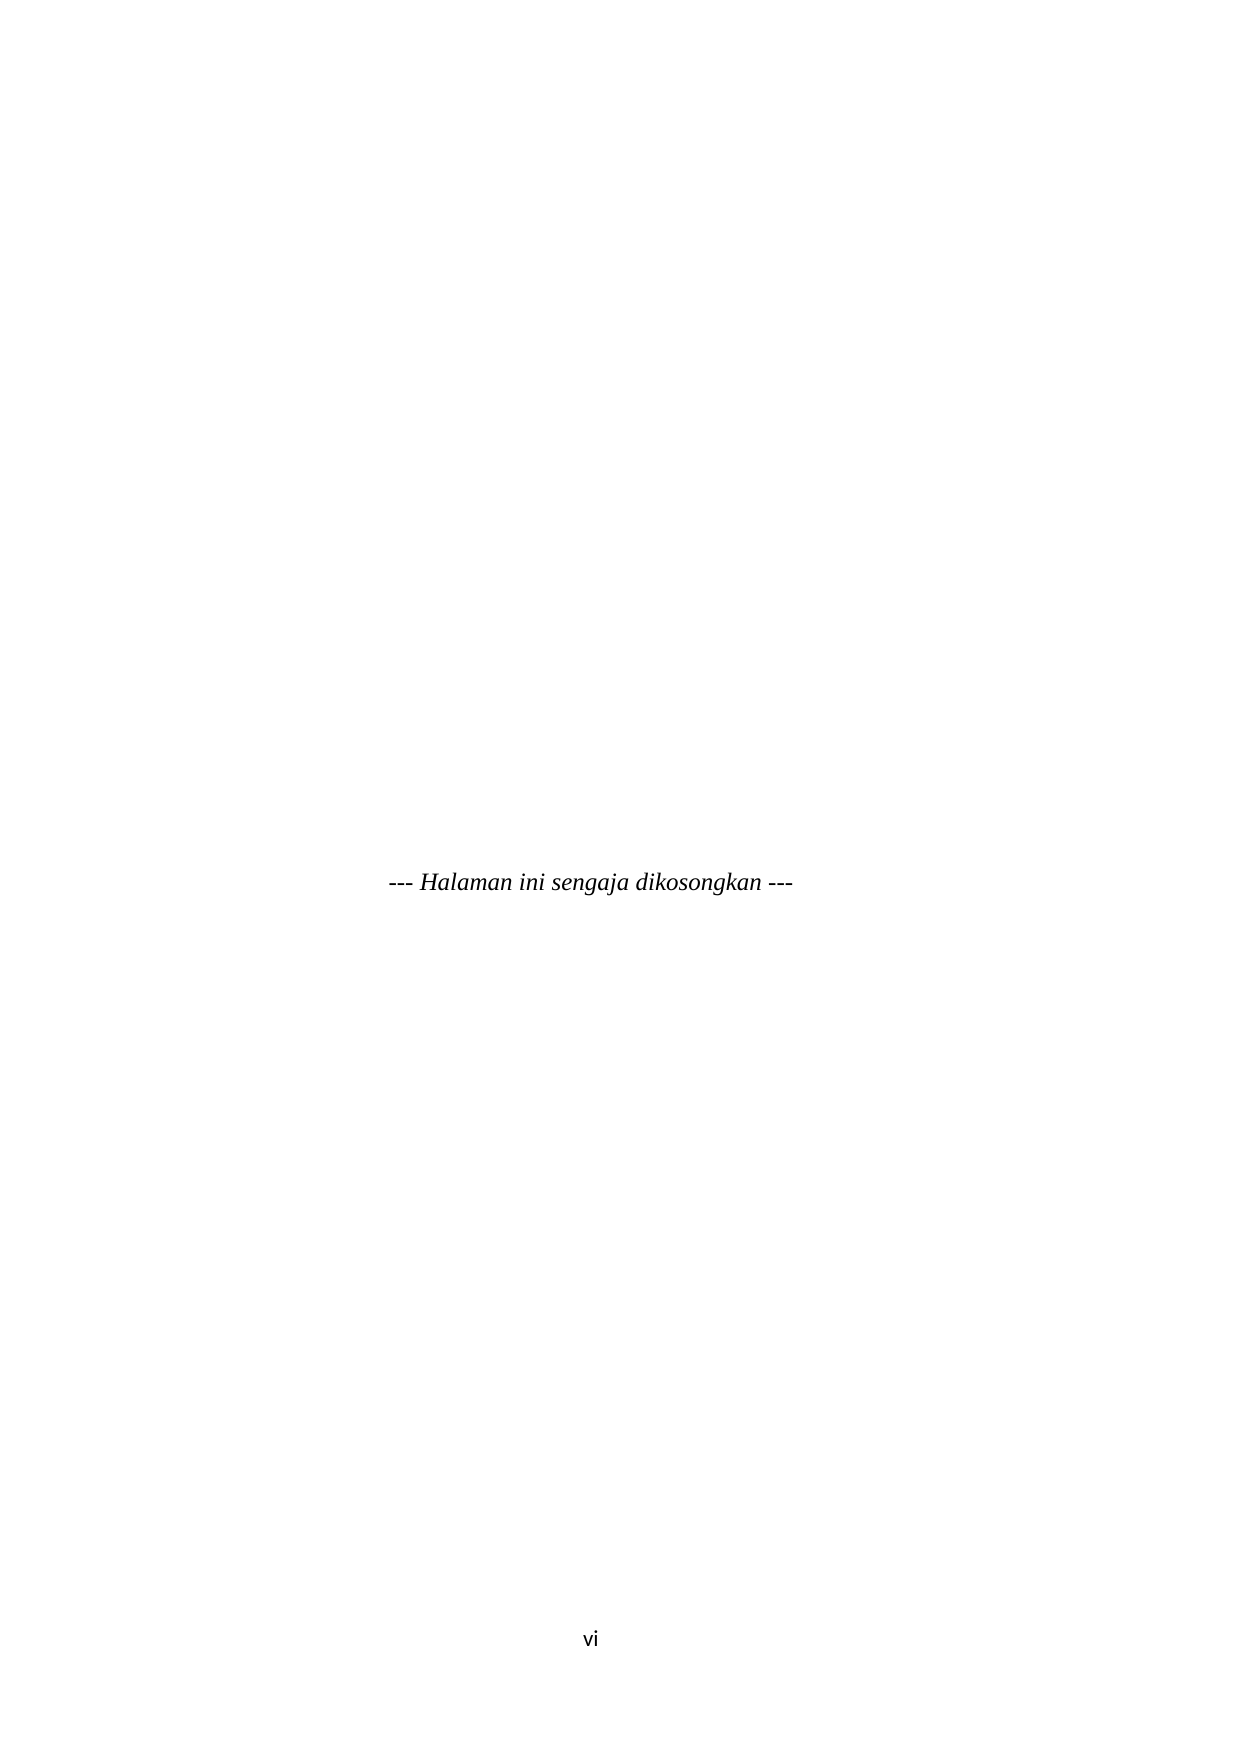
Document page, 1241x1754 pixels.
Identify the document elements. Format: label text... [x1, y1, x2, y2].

text --- Halaman ini sengaja dikosongkan --- [177, 867, 1004, 896]
